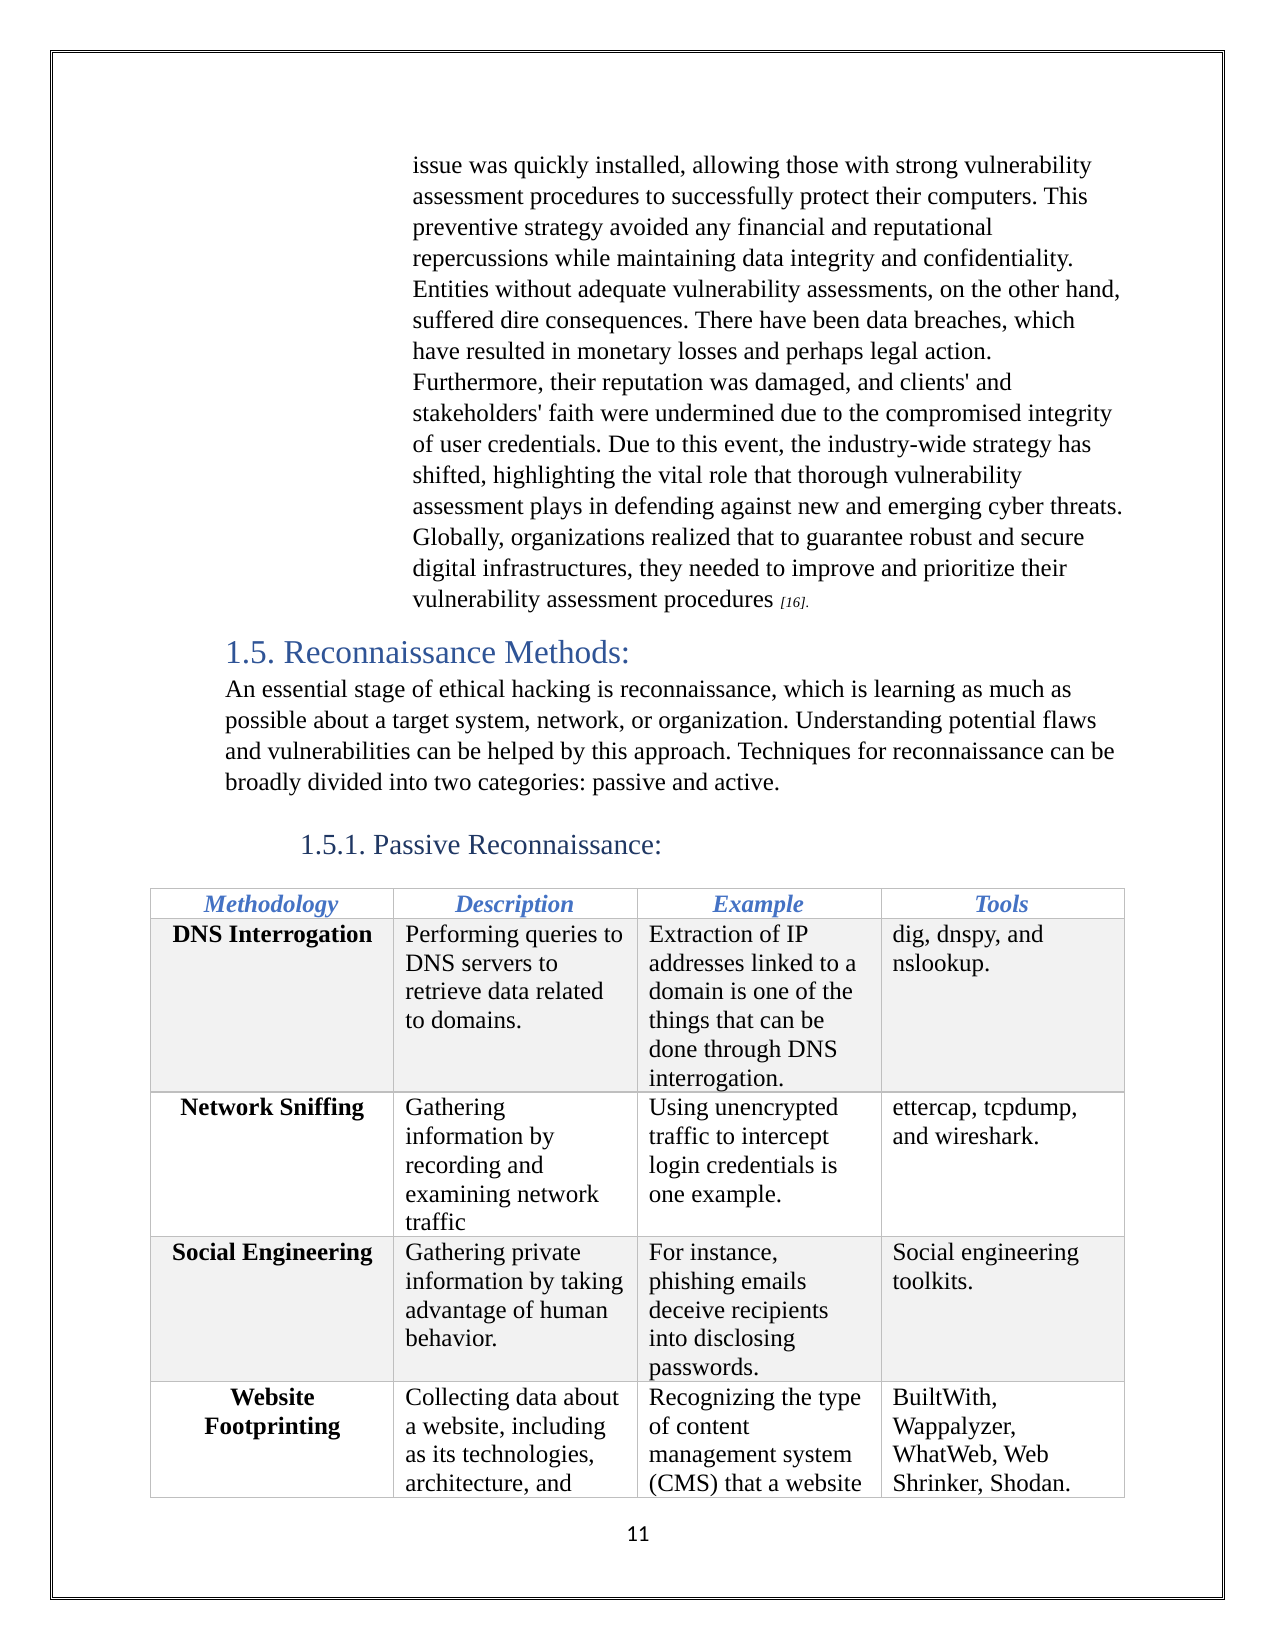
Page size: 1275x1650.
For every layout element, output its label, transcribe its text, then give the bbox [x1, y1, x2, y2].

table_cell Gathering information by recording and examining network traffic [394, 1093, 637, 1236]
table_cell dig, dnspy, and nslookup. [882, 919, 1124, 1091]
table_cell Network Sniffing [151, 1093, 393, 1236]
subtitle 1.5.1. Passive Reconnaissance: [300, 827, 1125, 861]
table_header Tools [882, 889, 1124, 918]
table_cell Extraction of IP addresses linked to a domain is one of the things that can be done through DNS interrogation. [638, 919, 881, 1091]
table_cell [394, 1382, 637, 1497]
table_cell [151, 1382, 393, 1497]
table_cell DNS Interrogation [151, 919, 393, 1091]
table_cell ettercap, tcpdump, and wireshark. [882, 1093, 1124, 1236]
table_cell Using unencrypted traffic to intercept login credentials is one example. [638, 1093, 881, 1236]
table_header Methodology [151, 889, 393, 918]
table_header Example [638, 889, 881, 918]
table_cell Performing queries to DNS servers to retrieve data related to domains. [394, 919, 637, 1091]
table_cell For instance, phishing emails deceive recipients into disclosing passwords. [638, 1237, 881, 1381]
table_cell Social Engineering [151, 1237, 393, 1381]
text An essential stage of ethical hacking is reconnaissance, which is learning as much as possible about a target system, network, or organization. Understanding potential flaws and vulnerabilities can be helped by this approach. Techniques for reconnaissance can be broadly divided into two categories: passive and active. [225, 674, 1125, 796]
subtitle 1.5. Reconnaissance Methods: [225, 632, 1125, 671]
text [412, 150, 1125, 613]
table_cell Social engineering toolkits. [882, 1237, 1124, 1381]
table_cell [638, 1382, 881, 1497]
table_header Description [394, 889, 637, 918]
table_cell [882, 1382, 1124, 1497]
table_cell Gathering private information by taking advantage of human behavior. [394, 1237, 637, 1381]
